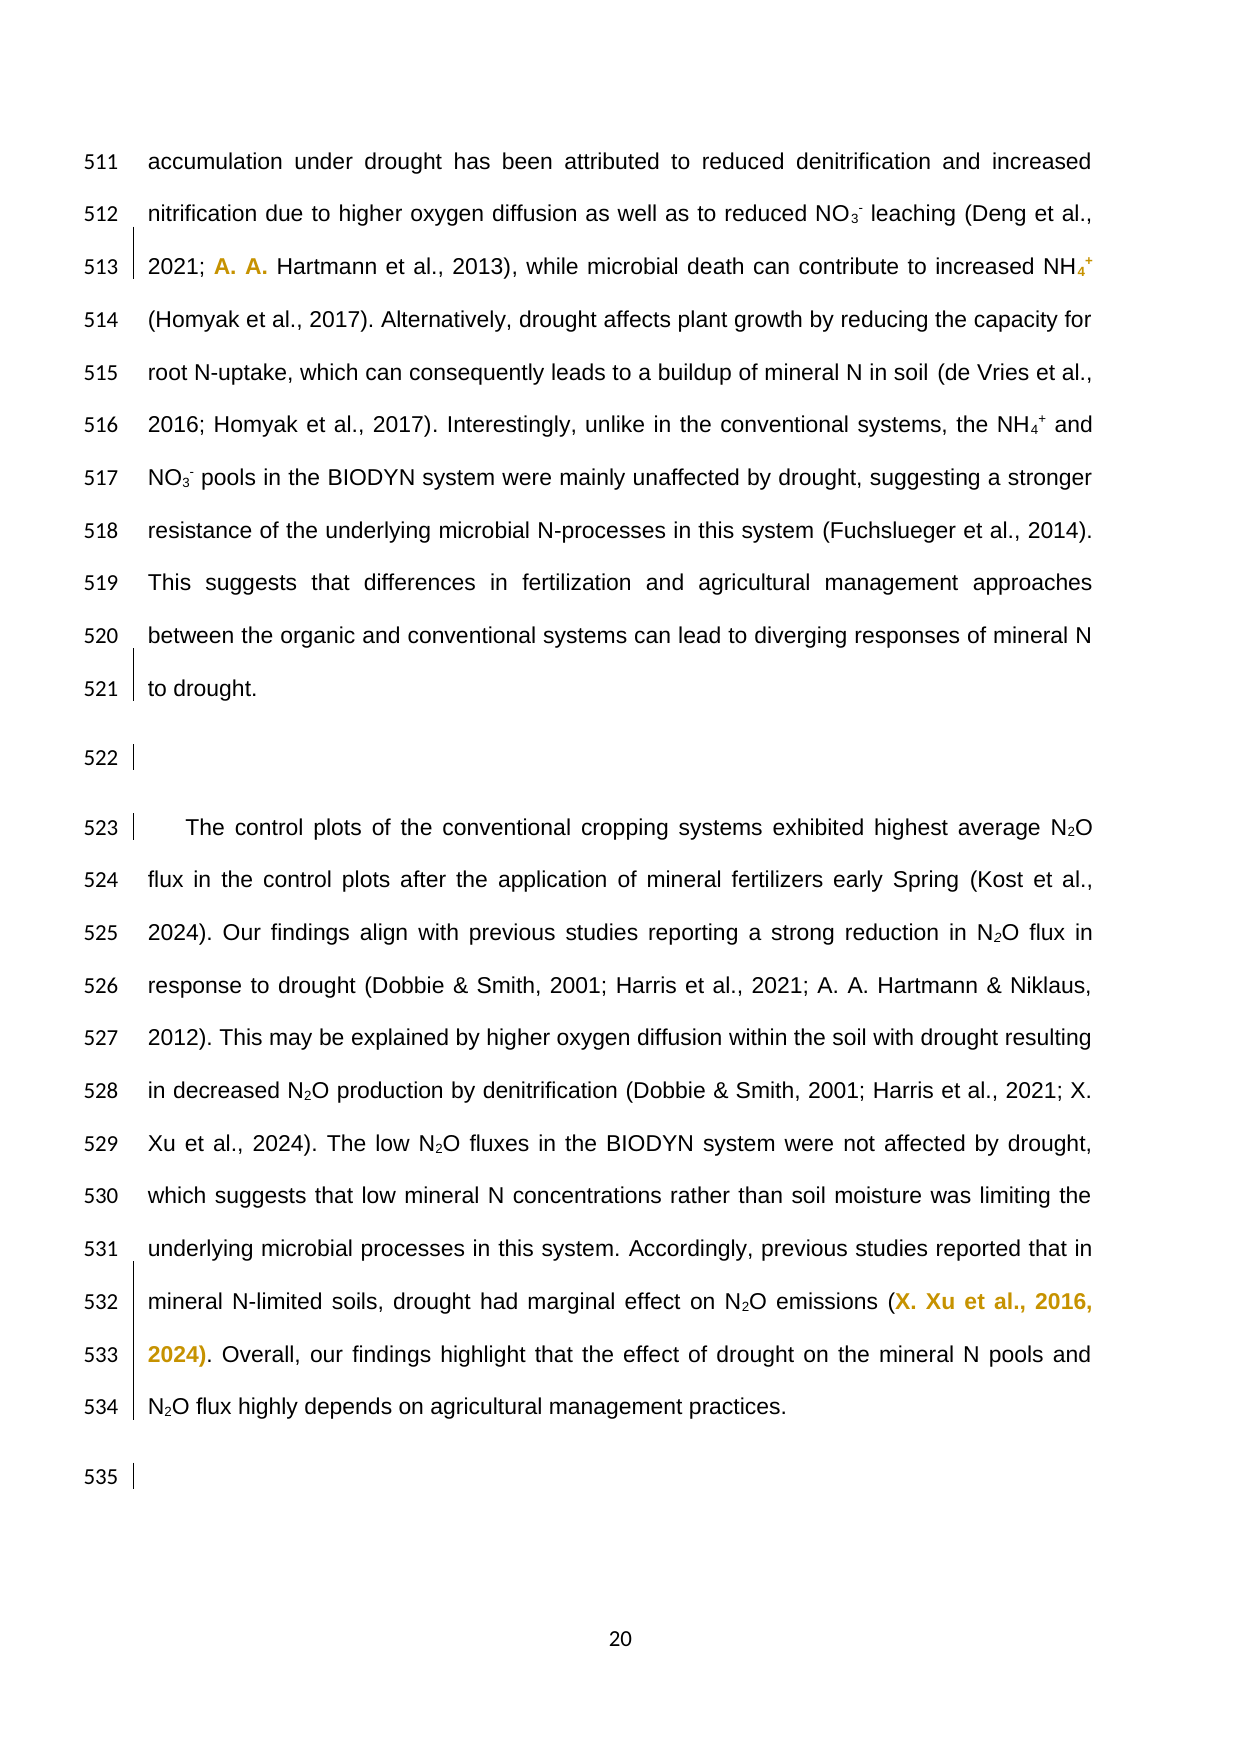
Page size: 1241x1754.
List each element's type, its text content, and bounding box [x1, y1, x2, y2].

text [148, 148, 1093, 701]
text The control plots of the conventional cropping systems exhibited highest average N2O flux in the control plots after the application of mineral fertilizers early Spring (Kost et al., 2024). Our findings align with previous studies reporting a strong reduction in N2O flux in response to drought (Dobbie & Smith, 2001; Harris et al., 2021; A. A. Hartmann & Niklaus, 2012). This may be explained by higher oxygen diffusion within the soil with drought resulting in decreased N2O production by denitrification (Dobbie & Smith, 2001; Harris et al., 2021; X. Xu et al., 2024). The low N2O fluxes in the BIODYN system were not affected by drought, which suggests that low mineral N concentrations rather than soil moisture was limiting the underlying microbial processes in this system. Accordingly, previous studies reported that in mineral N-limited soils, drought had marginal effect on N2O emissions (X. Xu et al., 2016, 2024). Overall, our findings highlight that the effect of drought on the mineral N pools and N2O flux highly depends on agricultural management practices. [148, 813, 1093, 1419]
